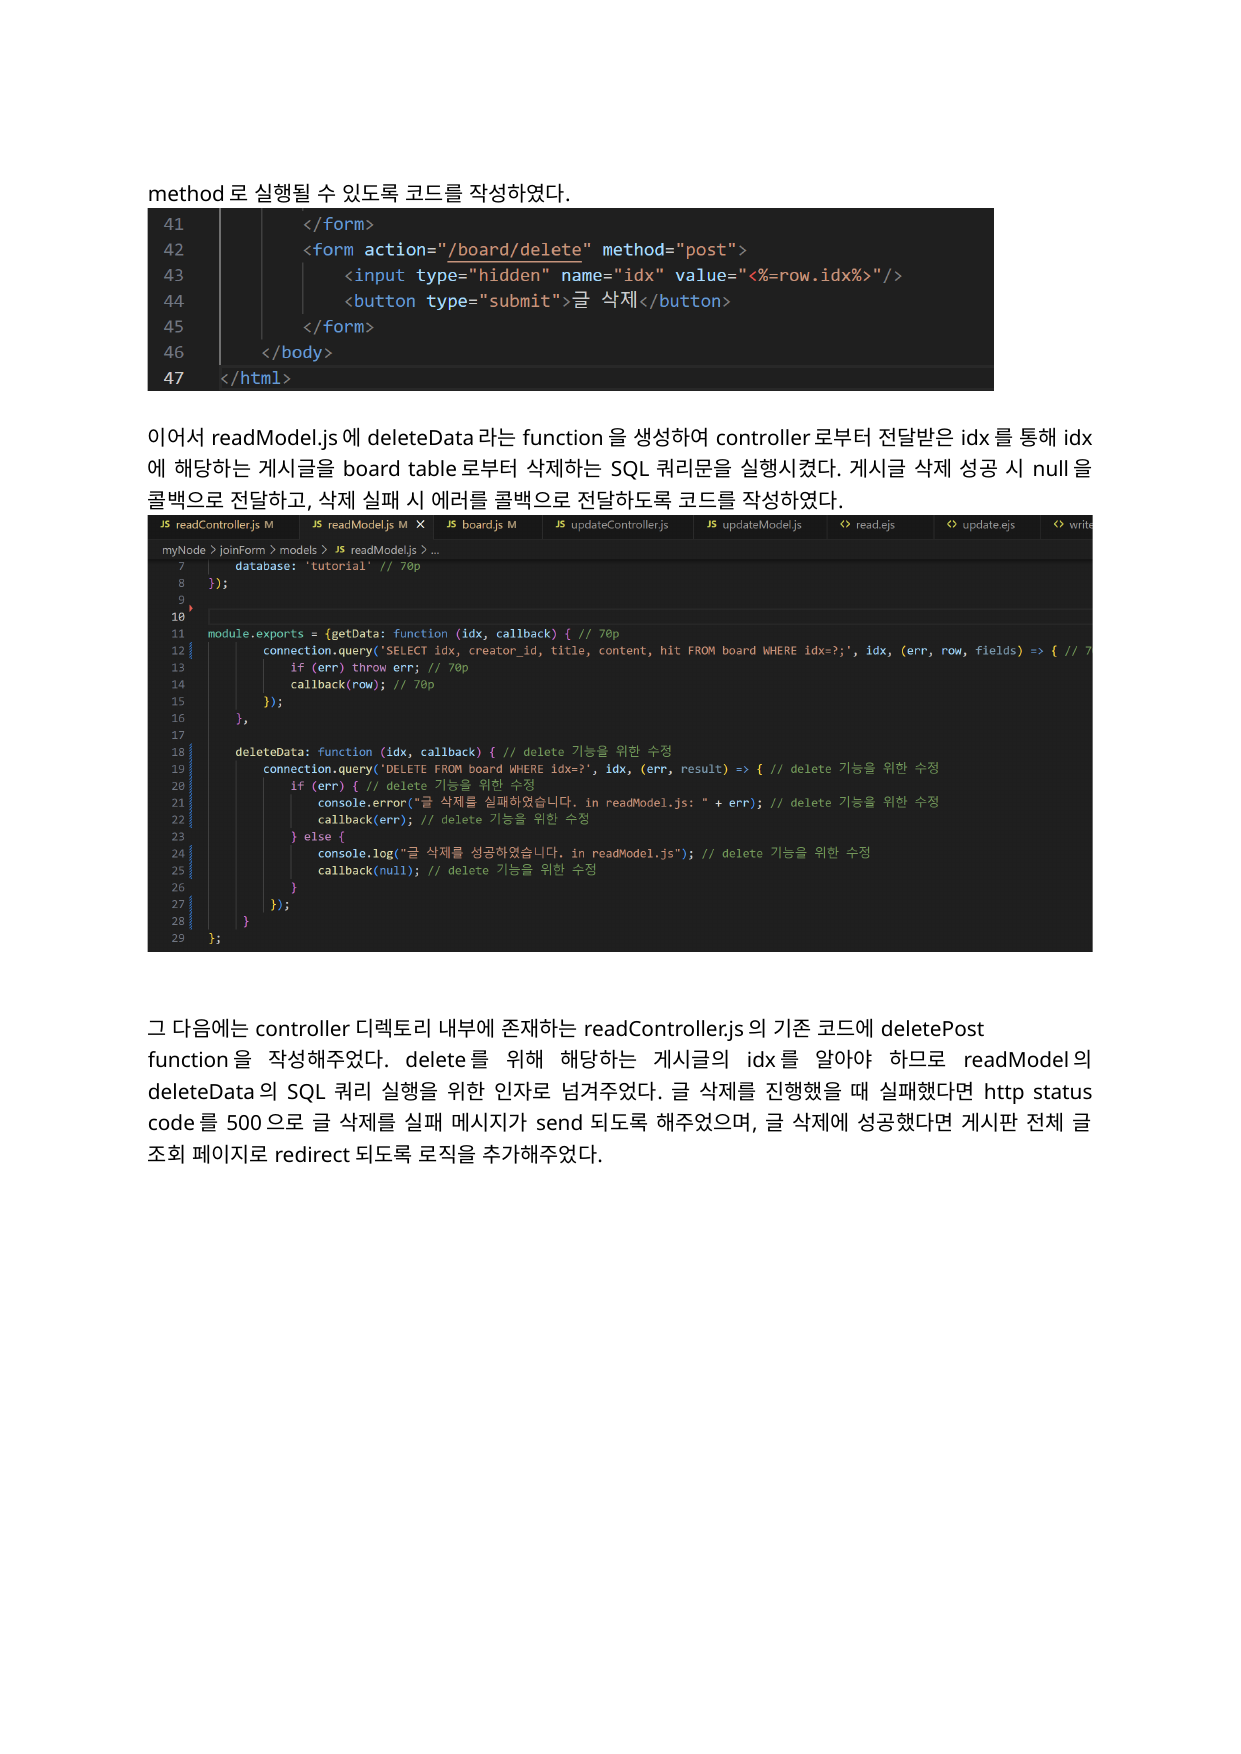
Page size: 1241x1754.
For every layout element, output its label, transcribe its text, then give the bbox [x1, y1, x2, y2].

picture [147, 515, 1093, 952]
text 그 다음에는 controller 디렉토리 내부에 존재하는 readController.js의 기존 코드에 deletePost [148, 1012, 1093, 1042]
text function을 작성해주었다. delete를 위해 해당하는 게시글의 idx를 알아야 하므로 readModel의 deleteData의 SQL 쿼리 실행을 위한 인자로 넘겨주었다. 글 삭제를 진행했을 때 실패했다면 http status code를 500으로 글 삭제를 실패 메시지가 send 되도록 해주었으며, 글 삭제에 성공했다면 게시판 전체 글 조회 페이지로 redirect 되도록 로직을 추가해주었다. [148, 1043, 1093, 1168]
text 이어서 readModel.js에 deleteData라는 function을 생성하여 controller로부터 전달받은 idx를 통해 idx에 해당하는 게시글을 board table로부터 삭제하는 SQL 쿼리문을 실행시켰다. 게시글 삭제 성공 시 null을 콜백으로 전달하고, 삭제 실패 시 에러를 콜백으로 전달하도록 코드를 작성하였다. [148, 421, 1093, 514]
text method로 실행될 수 있도록 코드를 작성하였다. [148, 177, 1093, 207]
picture [147, 208, 994, 391]
